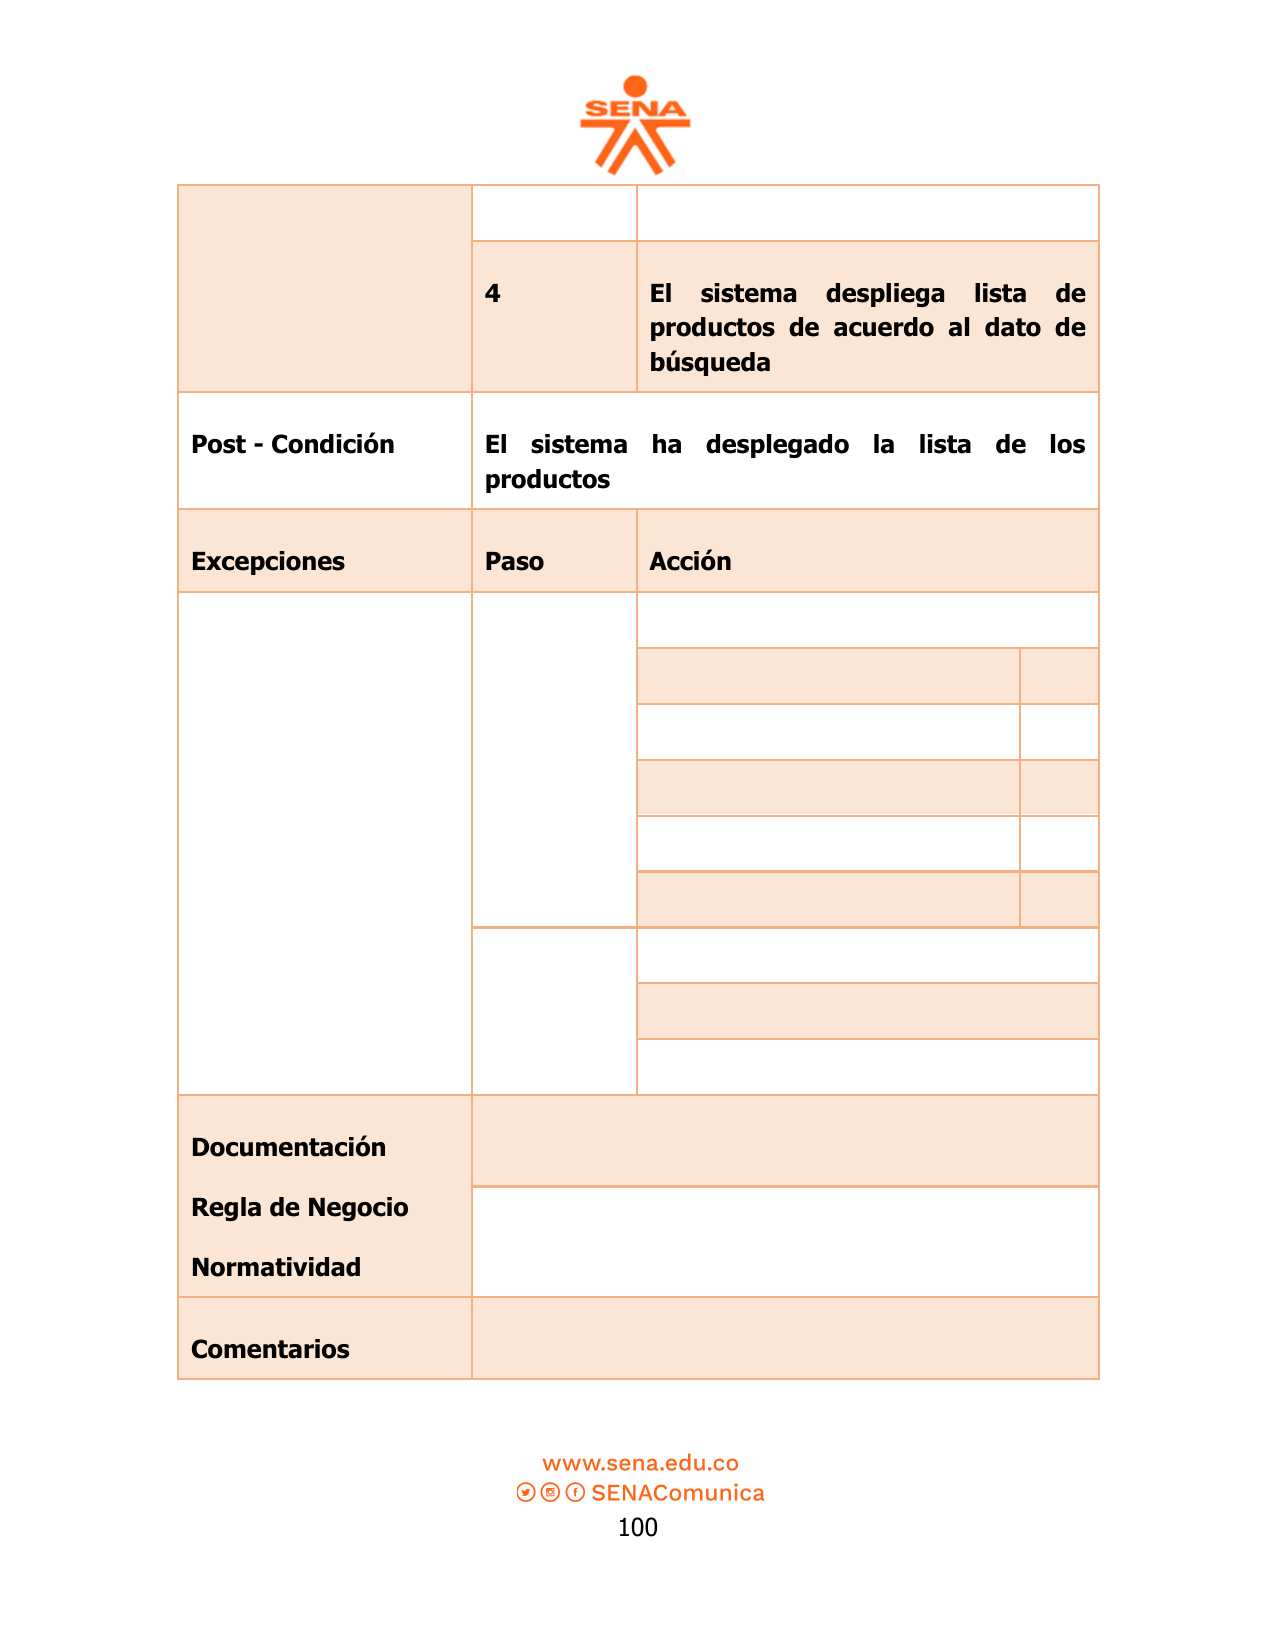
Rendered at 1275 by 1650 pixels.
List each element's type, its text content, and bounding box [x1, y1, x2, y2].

table_cell [638, 705, 1019, 758]
table_cell [638, 649, 1019, 703]
table_cell 4 [473, 242, 636, 391]
table_cell Comentarios [179, 1298, 471, 1378]
picture [573, 73, 702, 184]
table_cell [1021, 649, 1098, 703]
table_cell [473, 929, 636, 1094]
table_cell [1021, 761, 1098, 814]
table_cell [473, 1096, 1098, 1185]
table_cell [638, 1040, 1098, 1094]
table_cell [1021, 873, 1098, 926]
table_cell [638, 817, 1019, 870]
table_cell [473, 1188, 1098, 1296]
table_cell [638, 761, 1019, 814]
table_cell Excepciones [179, 510, 471, 591]
table_cell [638, 593, 1098, 647]
table_cell Acción [638, 510, 1098, 591]
table_cell [638, 929, 1098, 982]
table_cell Post - Condición [179, 393, 471, 508]
table_cell [1021, 705, 1098, 758]
table_cell Documentación Regla de Negocio Normatividad [179, 1096, 471, 1296]
table_cell [638, 873, 1019, 926]
table_cell [1021, 817, 1098, 870]
table_cell [473, 186, 636, 239]
table_cell El sistema despliega lista de productos de acuerdo al dato de búsqueda [638, 242, 1098, 391]
picture [517, 1452, 765, 1502]
table_cell [473, 593, 636, 926]
table_cell [638, 186, 1098, 239]
table_cell El sistema ha desplegado la lista de los productos [473, 393, 1098, 508]
table_cell [638, 984, 1098, 1038]
table_cell Paso [473, 510, 636, 591]
table_cell [473, 1298, 1098, 1378]
table_cell [179, 593, 471, 1094]
